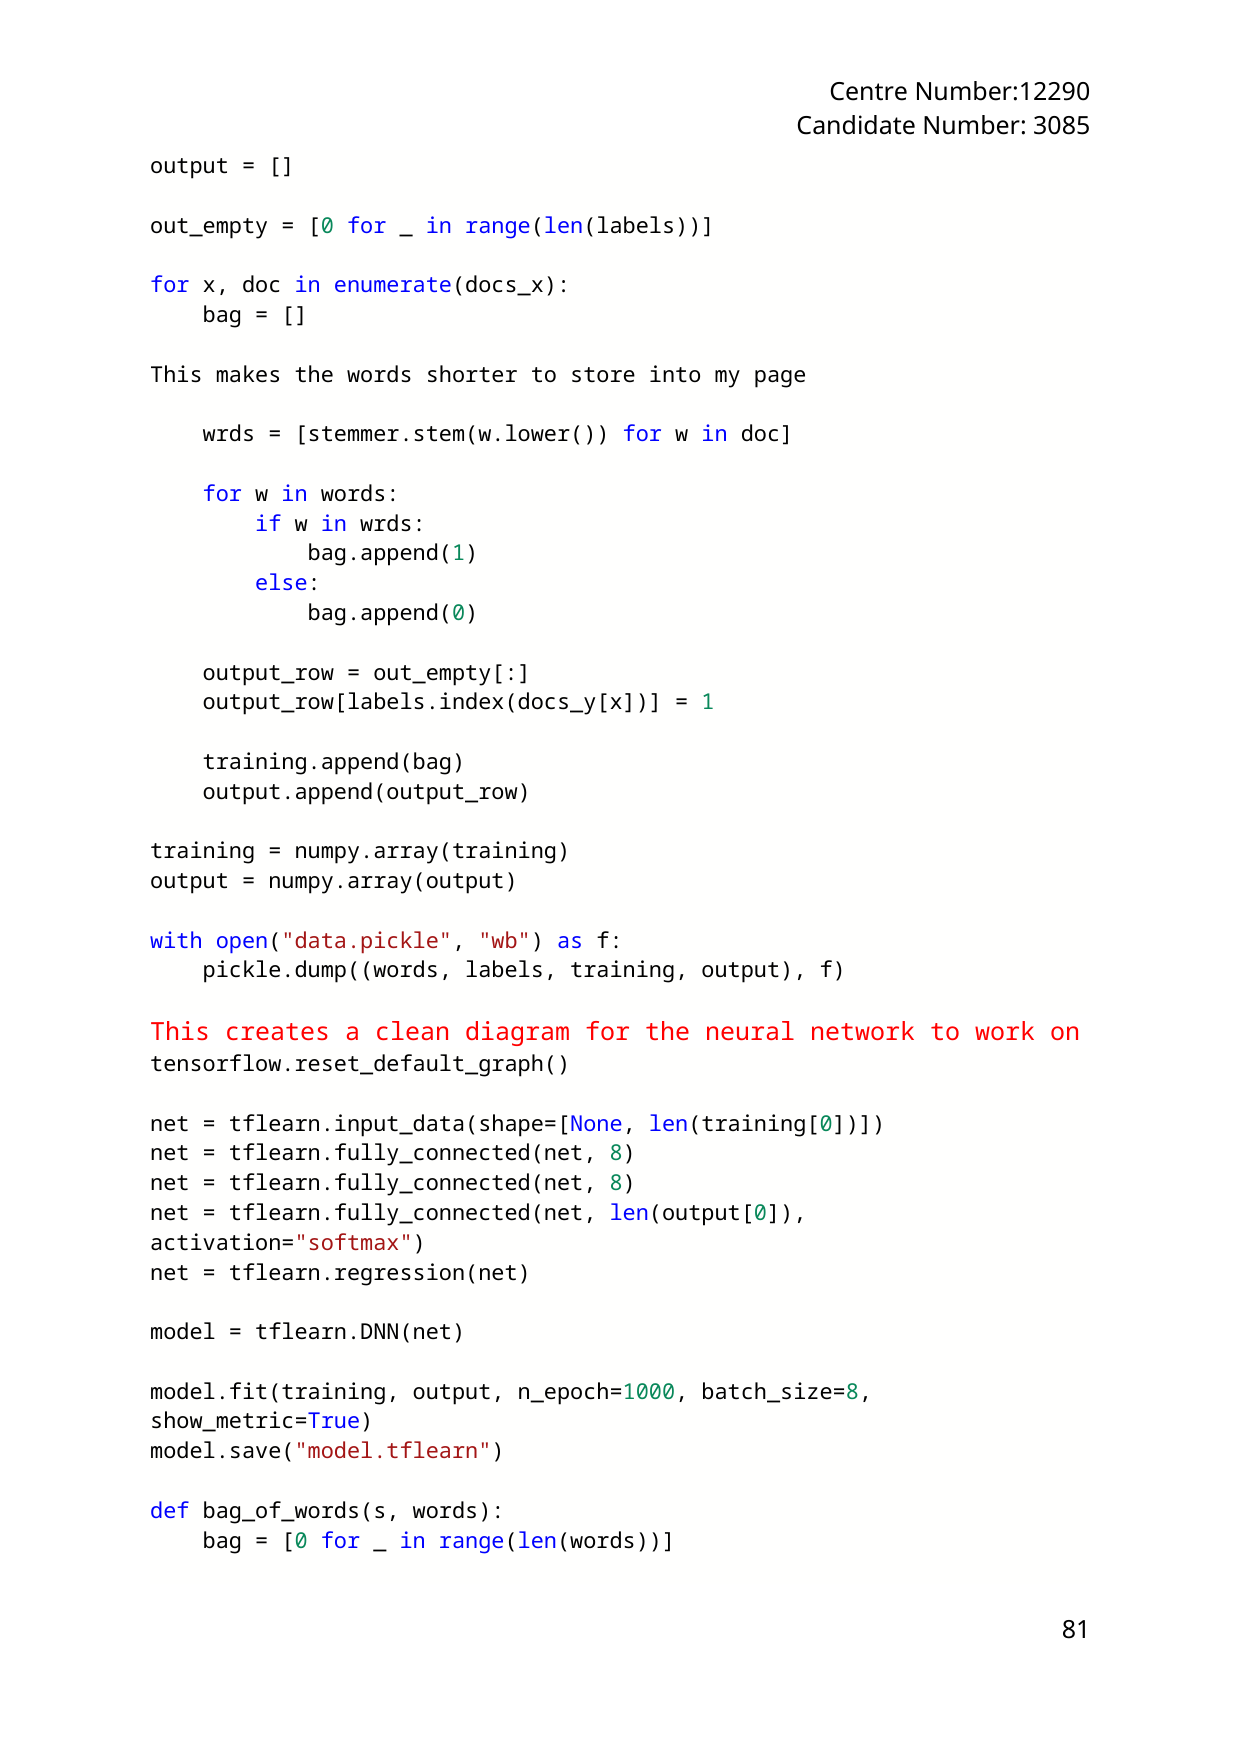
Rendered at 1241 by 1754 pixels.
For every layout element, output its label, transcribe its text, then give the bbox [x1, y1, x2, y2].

text model.fit(training, output, n_epoch=1000, batch_size=8, show_metric=True) [150, 1376, 1090, 1435]
text This makes the words shorter to store into my page [150, 358, 1090, 388]
text for x, doc in enumerate(docs_x): [150, 269, 1090, 299]
text pickle.dump((words, labels, training, output), f) [150, 954, 1090, 984]
text bag = [] [150, 299, 1090, 329]
text net = tflearn.regression(net) [150, 1257, 1090, 1286]
text model.save("model.tflearn") [150, 1435, 1090, 1465]
text output_row = out_empty[:] [150, 656, 1090, 686]
text net = tflearn.input_data(shape=[None, len(training[0])]) [150, 1108, 1090, 1137]
text net = tflearn.fully_connected(net, 8) [150, 1167, 1090, 1197]
text tensorflow.reset_default_graph() [150, 1048, 1090, 1078]
text output = numpy.array(output) [150, 865, 1090, 895]
text bag.append(0) [150, 597, 1090, 627]
text model = tflearn.DNN(net) [150, 1316, 1090, 1346]
text wrds = [stemmer.stem(w.lower()) for w in doc] [150, 418, 1090, 448]
text output_row[labels.index(docs_y[x])] = 1 [150, 686, 1090, 716]
text net = tflearn.fully_connected(net, len(output[0]), activation="softmax") [150, 1197, 1090, 1257]
text if w in wrds: [150, 507, 1090, 537]
text else: [150, 567, 1090, 597]
text def bag_of_words(s, words): [150, 1495, 1090, 1525]
text for w in words: [150, 478, 1090, 507]
text output.append(output_row) [150, 776, 1090, 805]
text training.append(bag) [150, 746, 1090, 776]
text This creates a clean diagram for the neural network to work on [150, 1014, 1090, 1048]
text net = tflearn.fully_connected(net, 8) [150, 1137, 1090, 1167]
text out_empty = [0 for _ in range(len(labels))] [150, 209, 1090, 239]
text output = [] [150, 150, 1090, 180]
text bag.append(1) [150, 537, 1090, 567]
text with open("data.pickle", "wb") as f: [150, 924, 1090, 954]
text bag = [0 for _ in range(len(words))] [150, 1525, 1090, 1554]
text training = numpy.array(training) [150, 835, 1090, 865]
